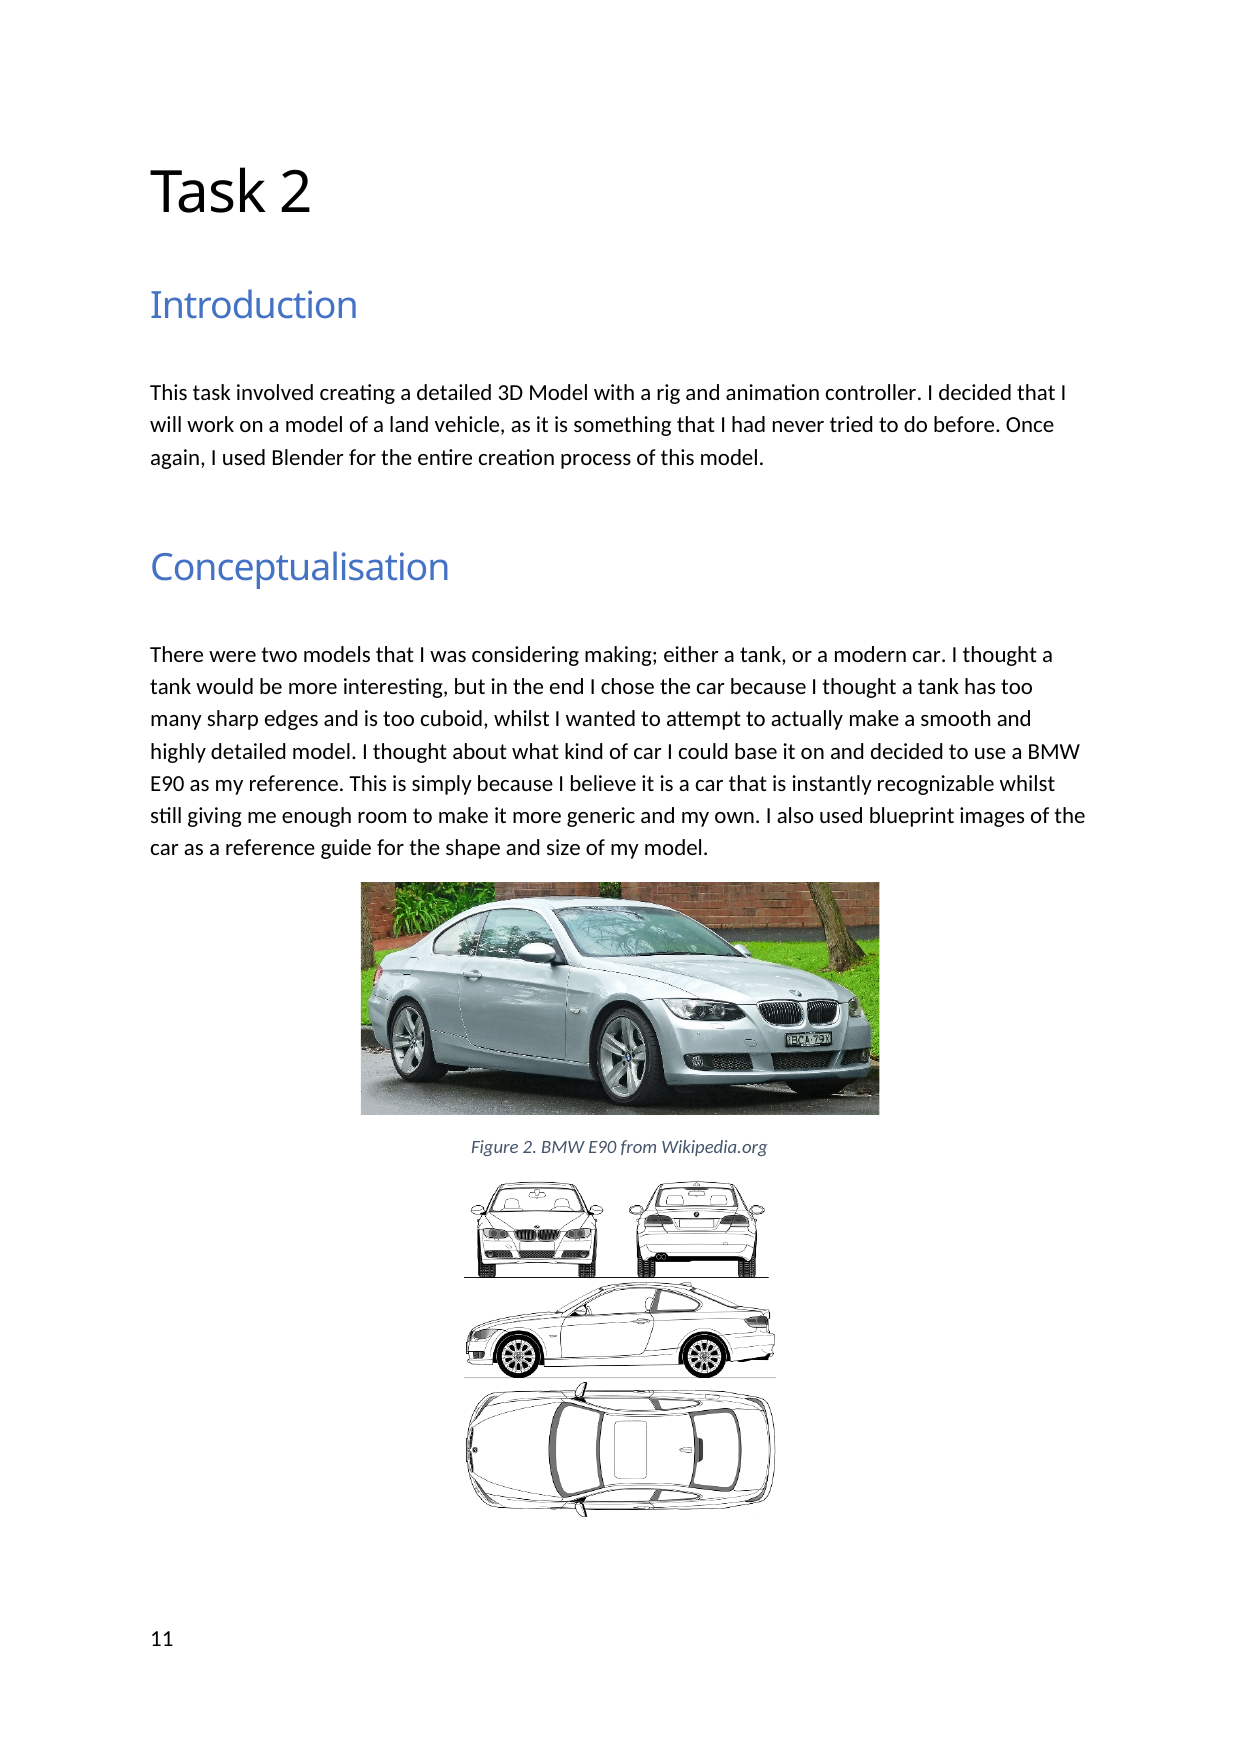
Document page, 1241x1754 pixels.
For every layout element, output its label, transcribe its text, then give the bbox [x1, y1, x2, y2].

picture [360, 882, 880, 1115]
subtitle Introduction [150, 278, 1090, 329]
subtitle Task 2 [150, 150, 1090, 229]
subtitle Conceptualisation [150, 540, 1090, 591]
text There were two models that I was considering making; either a tank, or a modern car. I thought a tank would be more interesting, but in the end I chose the car because I thought a tank has too many sharp edges and is too cuboid, whilst I wanted to attempt to actually make a smooth and highly detailed model. I thought about what kind of car I could base it on and decided to use a BMW E90 as my reference. This is simply because I believe it is a car that is instantly recognizable whilst still giving me enough room to make it more generic and my own. I also used blueprint images of the car as a reference guide for the shape and size of my model. [150, 640, 1090, 861]
text This task involved creating a detailed 3D Model with a rig and animation controller. I decided that I will work on a model of a land vehicle, as it is something that I had never tried to do before. Once again, I used Blender for the entire creation process of this model. [150, 378, 1090, 471]
picture [463, 1179, 777, 1517]
